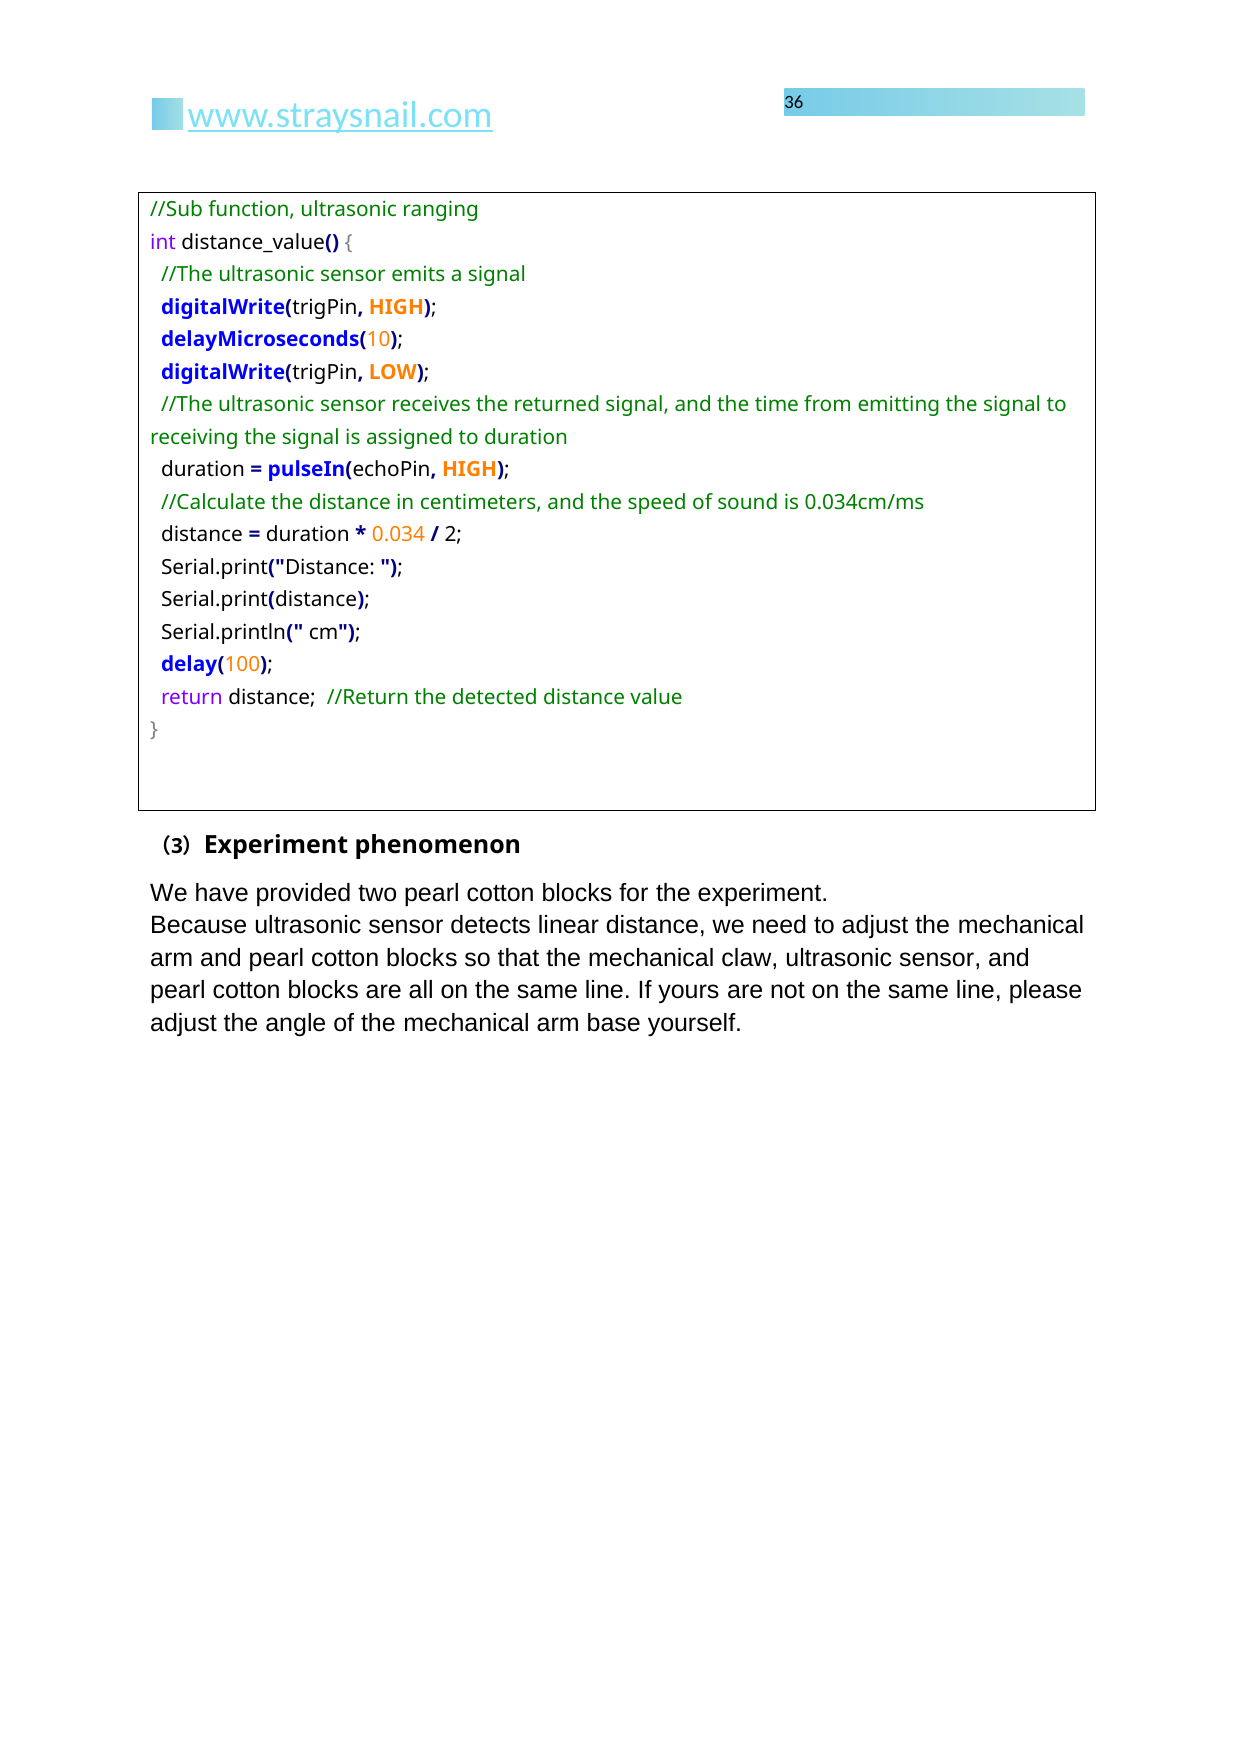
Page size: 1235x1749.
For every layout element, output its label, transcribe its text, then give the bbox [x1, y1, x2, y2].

text We have provided two pearl cotton blocks for the experiment. Because ultrasonic sensor detects linear distance, we need to adjust the mechanical arm and pearl cotton blocks so that the mechanical claw, ultrasonic sensor, and pearl cotton blocks are all on the same line. If yours are not on the same line, please adjust the angle of the mechanical arm base yourself. [150, 939, 1084, 1039]
text We have provided two pearl cotton blocks for the experiment. Because ultrasonic sensor detects linear distance, we need to adjust the mechanical arm and pearl cotton blocks so that the mechanical claw, ultrasonic sensor, and pearl cotton blocks are all on the same line. If yours are not on the same line, please adjust the angle of the mechanical arm base yourself. [150, 876, 1084, 911]
list Experiment phenomenon [150, 811, 1084, 876]
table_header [139, 193, 1095, 810]
